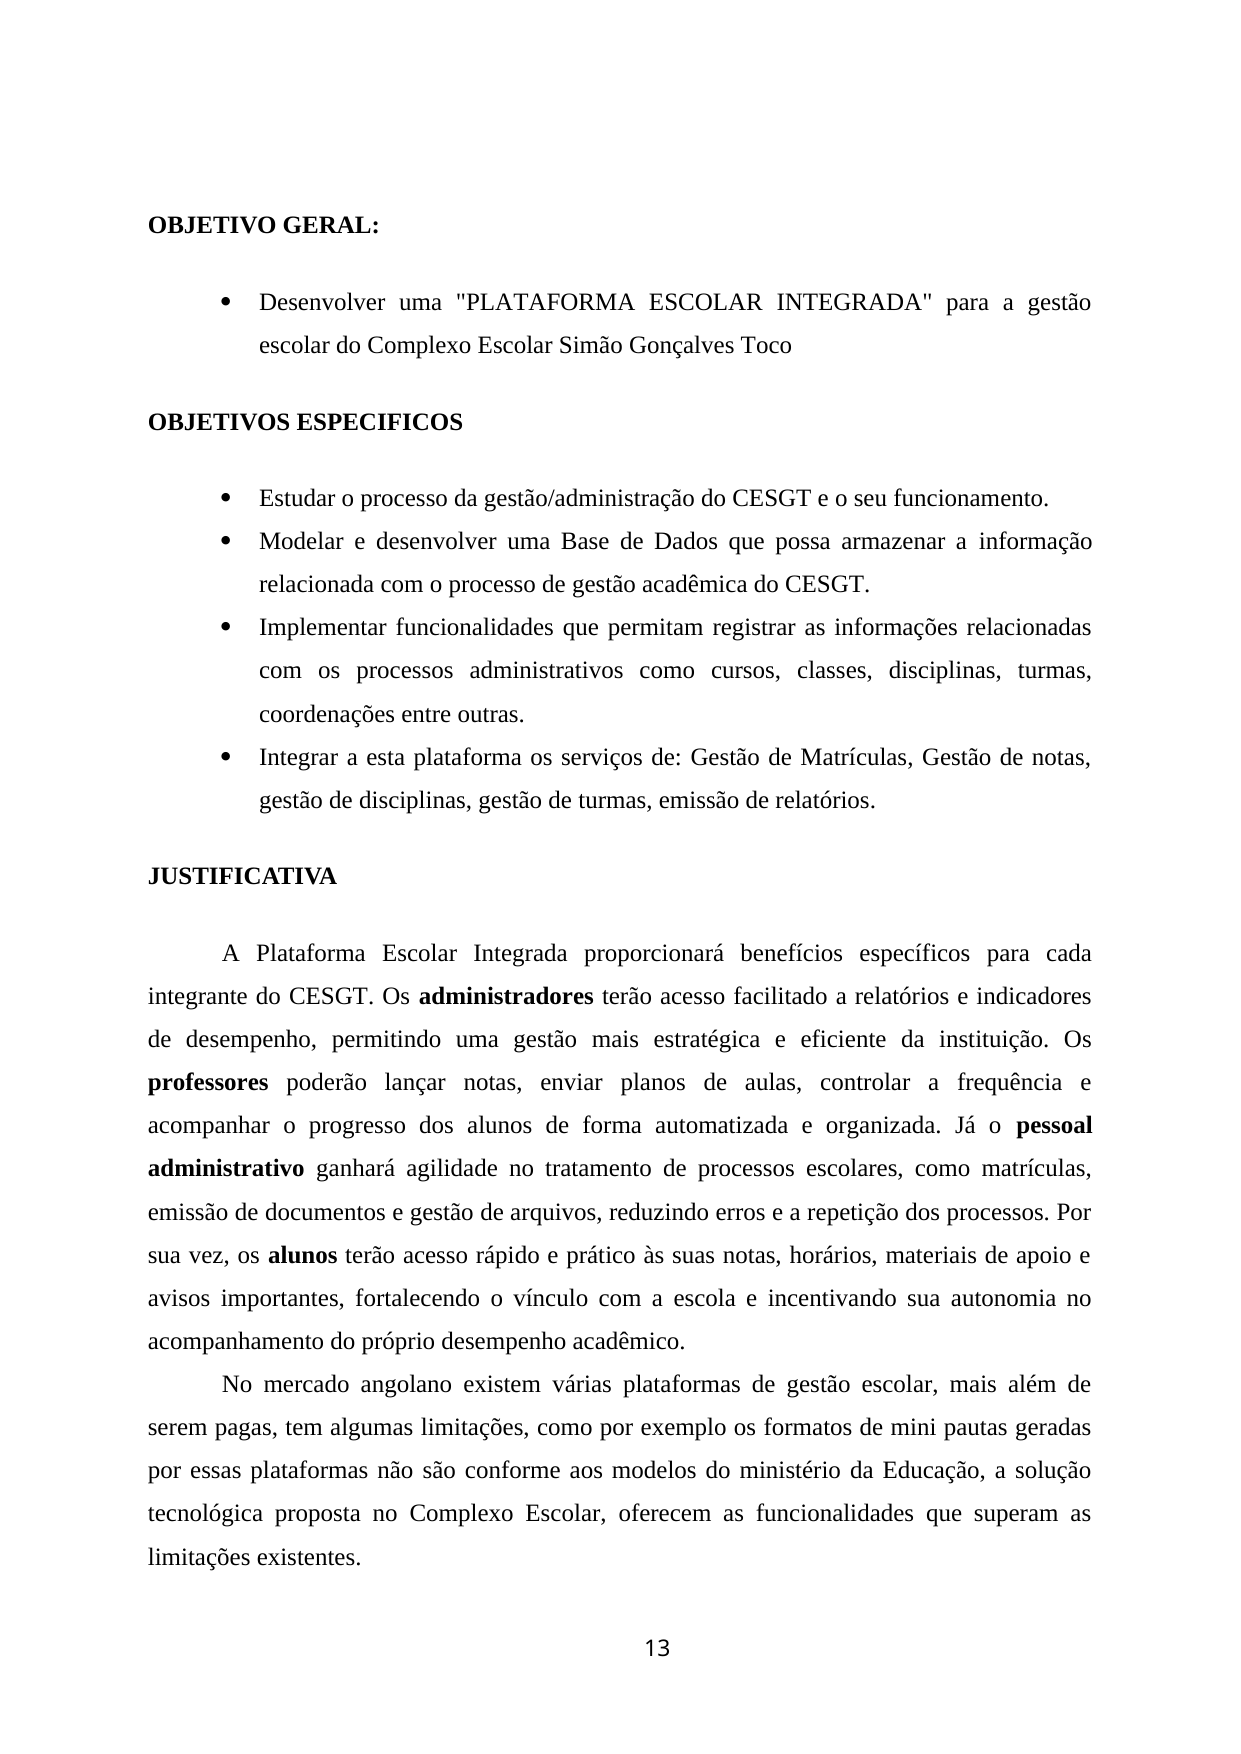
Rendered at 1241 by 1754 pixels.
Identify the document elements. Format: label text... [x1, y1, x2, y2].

subtitle OBJETIVO GERAL: [148, 211, 1092, 239]
text No mercado angolano existem várias plataformas de gestão escolar, mais além de serem pagas, tem algumas limitações, como por exemplo os formatos de mini pautas geradas por essas plataformas não são conforme aos modelos do ministério da Educação, a solução tecnológica proposta no Complexo Escolar, oferecem as funcionalidades que superam as limitações existentes. [148, 1369, 1092, 1570]
list Estudar o processo da gestão/administração do CESGT e o seu funcionamento. [221, 483, 1092, 512]
list Integrar a esta plataforma os serviços de: Gestão de Matrículas, Gestão de notas, gestão de disciplinas, gestão de turmas, emissão de relatórios. [221, 742, 1092, 814]
list Modelar e desenvolver uma Base de Dados que possa armazenar a informação relacionada com o processo de gestão acadêmica do CESGT. [221, 526, 1092, 598]
subtitle JUSTIFICATIVA [148, 861, 1092, 890]
text A Plataforma Escolar Integrada proporcionará benefícios específicos para cada integrante do CESGT. Os administradores terão acesso facilitado a relatórios e indicadores de desempenho, permitindo uma gestão mais estratégica e eficiente da instituição. Os professores poderão lançar notas, enviar planos de aulas, controlar a frequência e acompanhar o progresso dos alunos de forma automatizada e organizada. Já o pessoal administrativo ganhará agilidade no tratamento de processos escolares, como matrículas, emissão de documentos e gestão de arquivos, reduzindo erros e a repetição dos processos. Por sua vez, os alunos terão acesso rápido e prático às suas notas, horários, materiais de apoio e avisos importantes, fortalecendo o vínculo com a escola e incentivando sua autonomia no acompanhamento do próprio desempenho acadêmico. [148, 938, 1092, 1355]
list Desenvolver uma "PLATAFORMA ESCOLAR INTEGRADA" para a gestão escolar do Complexo Escolar Simão Gonçalves Toco [221, 287, 1092, 359]
subtitle OBJETIVOS ESPECIFICOS [148, 407, 1092, 435]
list Implementar funcionalidades que permitam registrar as informações relacionadas com os processos administrativos como cursos, classes, disciplinas, turmas, coordenações entre outras. [221, 612, 1092, 727]
